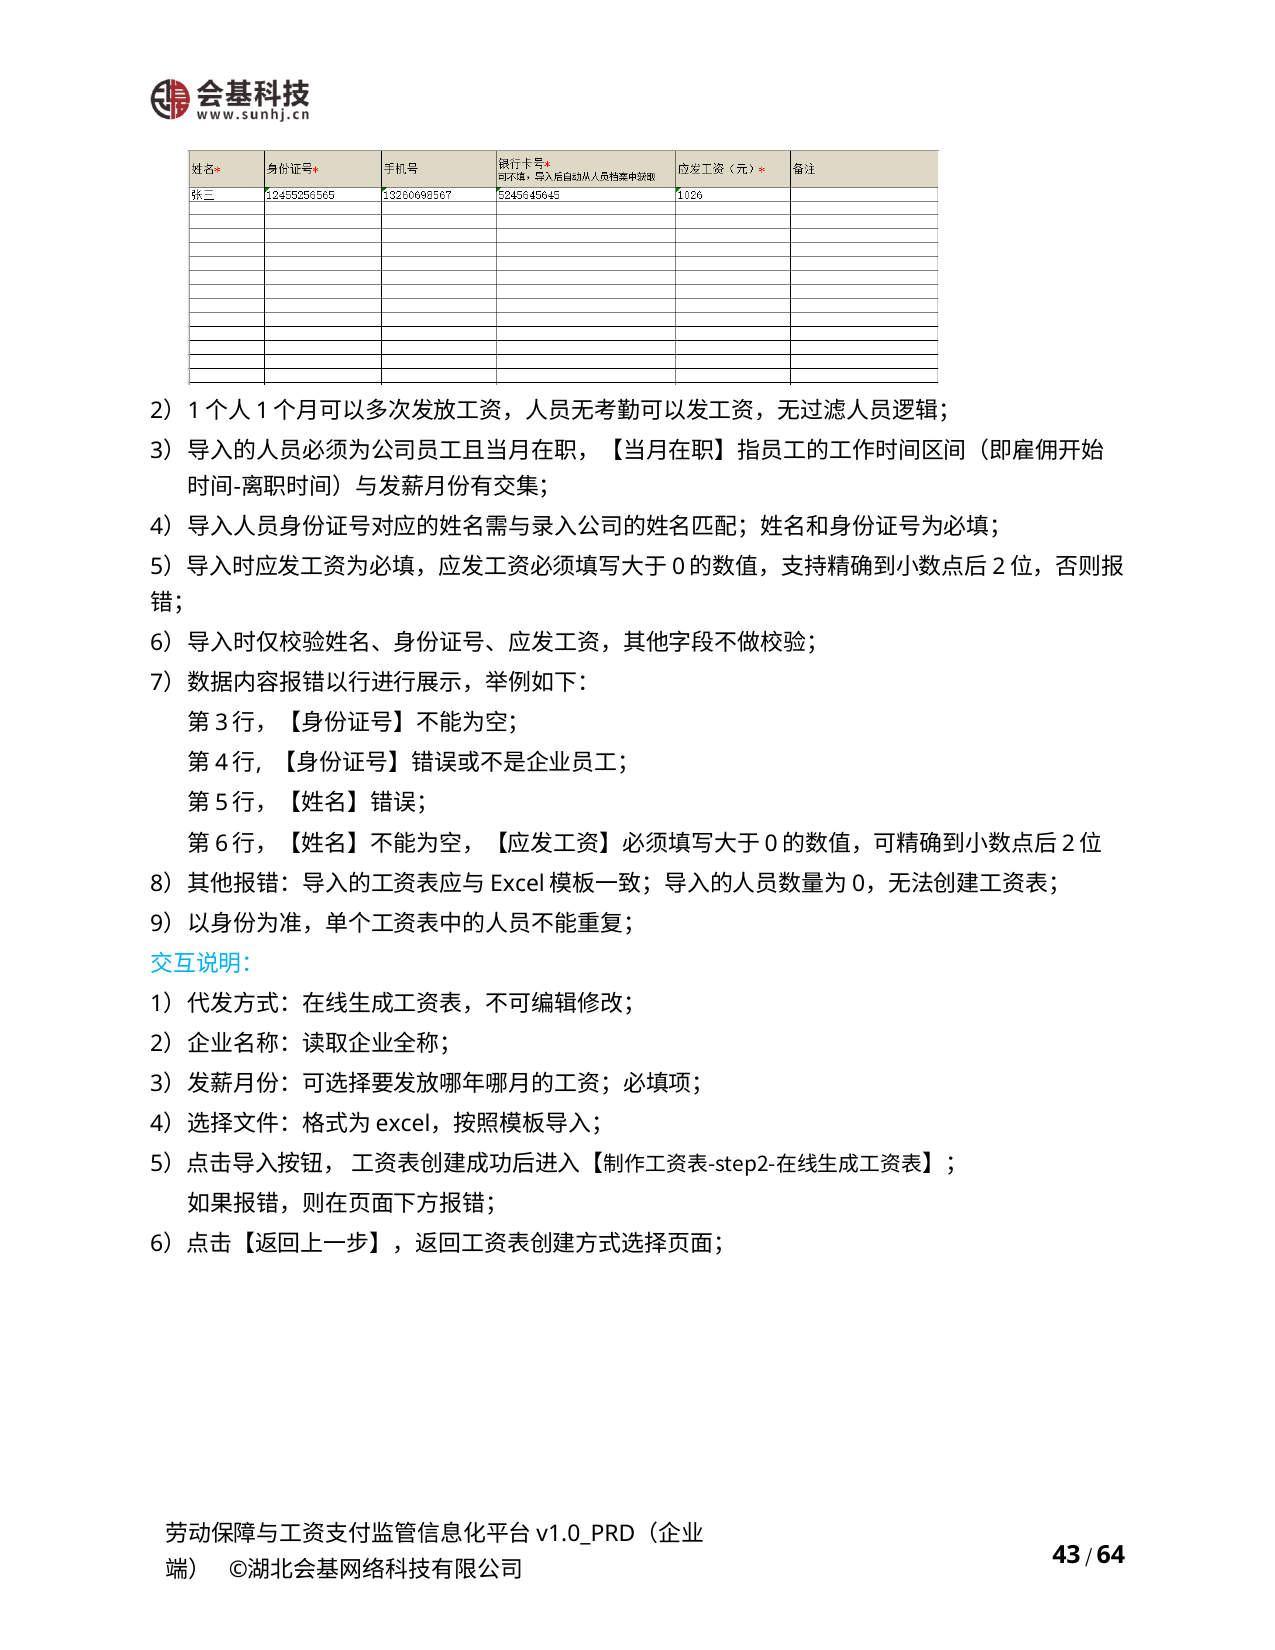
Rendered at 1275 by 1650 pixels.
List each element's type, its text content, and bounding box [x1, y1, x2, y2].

list 选择文件：格式为excel，按照模板导入； [150, 1105, 1125, 1138]
list 导入时仅校验姓名、身份证号、应发工资，其他字段不做校验； [150, 624, 1125, 657]
list 1个人1个月可以多次发放工资，人员无考勤可以发工资，无过滤人员逻辑； [150, 392, 1125, 425]
list 如果报错，则在页面下方报错； [187, 1185, 1125, 1218]
text 5）导入时应发工资为必填，应发工资必须填写大于0的数值，支持精确到小数点后2位，否则报错； [150, 548, 1125, 617]
list 发薪月份：可选择要发放哪年哪月的工资；必填项； [150, 1065, 1125, 1098]
list 第6行，【姓名】不能为空，【应发工资】必须填写大于0的数值，可精确到小数点后2位 [187, 824, 1125, 858]
list 第5行，【姓名】错误； [187, 784, 1125, 818]
list 数据内容报错以行进行展示，举例如下： [150, 664, 1125, 697]
list 交互说明： [150, 945, 1125, 978]
list 以身份为准，单个工资表中的人员不能重复； [150, 904, 1125, 938]
list 第3行，【身份证号】不能为空； [187, 704, 1125, 737]
picture [150, 79, 309, 122]
list 企业名称：读取企业全称； [150, 1025, 1125, 1058]
list 导入的人员必须为公司员工且当月在职，【当月在职】指员工的工作时间区间（即雇佣开始时间-离职时间）与发薪月份有交集； [150, 432, 1125, 501]
picture [187, 150, 939, 385]
list 其他报错：导入的工资表应与Excel模板一致；导入的人员数量为0，无法创建工资表； [150, 864, 1125, 898]
list 代发方式：在线生成工资表，不可编辑修改； [150, 985, 1125, 1018]
text 6）点击【返回上一步】，返回工资表创建方式选择页面； [150, 1225, 1125, 1258]
list 导入人员身份证号对应的姓名需与录入公司的姓名匹配；姓名和身份证号为必填； [150, 508, 1125, 541]
list 第4行, 【身份证号】错误或不是企业员工； [187, 744, 1125, 777]
text 5）点击导入按钮， 工资表创建成功后进入【制作工资表-step2-在线生成工资表】； [150, 1145, 1125, 1178]
